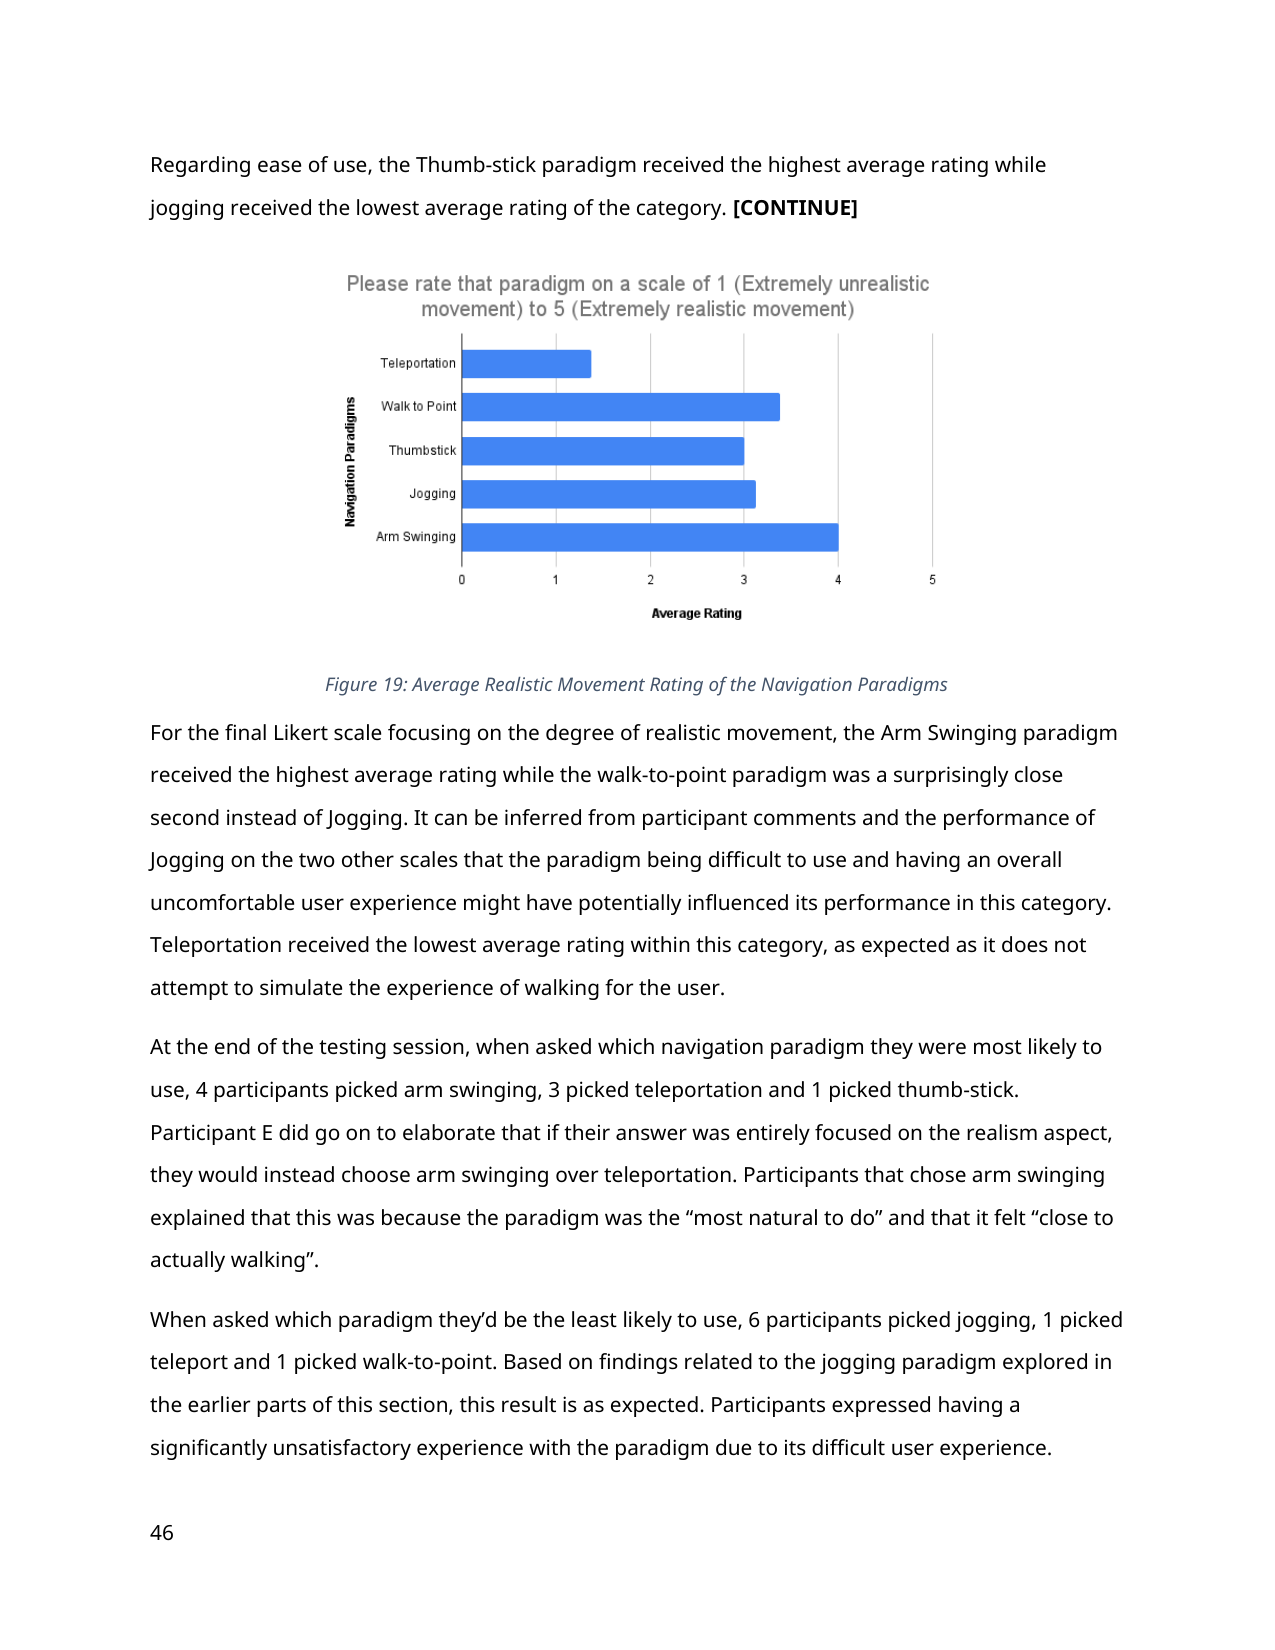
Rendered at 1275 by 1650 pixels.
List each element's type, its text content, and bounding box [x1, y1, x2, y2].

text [150, 1305, 1125, 1461]
text Regarding ease of use, the Thumb-stick paradigm received the highest average rating while jogging received the lowest average rating of the category. [CONTINUE] [150, 150, 1125, 221]
text At the end of the testing session, when asked which navigation paradigm they were most likely to use, 4 participants picked arm swinging, 3 picked teleportation and 1 picked thumb-stick. Participant E did go on to elaborate that if their answer was entirely focused on the realism aspect, they would instead choose arm swinging over teleportation. Participants that chose arm swinging explained that this was because the paradigm was the “most natural to do” and that it felt “close to actually walking”. [150, 1032, 1125, 1274]
picture [323, 251, 952, 641]
text Figure 19: Average Realistic Movement Rating of the Navigation Paradigms [150, 671, 1125, 697]
text For the final Likert scale focusing on the degree of realistic movement, the Arm Swinging paradigm received the highest average rating while the walk-to-point paradigm was a surprisingly close second instead of Jogging. It can be inferred from participant comments and the performance of Jogging on the two other scales that the paradigm being difficult to use and having an overall uncomfortable user experience might have potentially influenced its performance in this category. Teleportation received the lowest average rating within this category, as expected as it does not attempt to simulate the experience of walking for the user. [150, 718, 1125, 1002]
